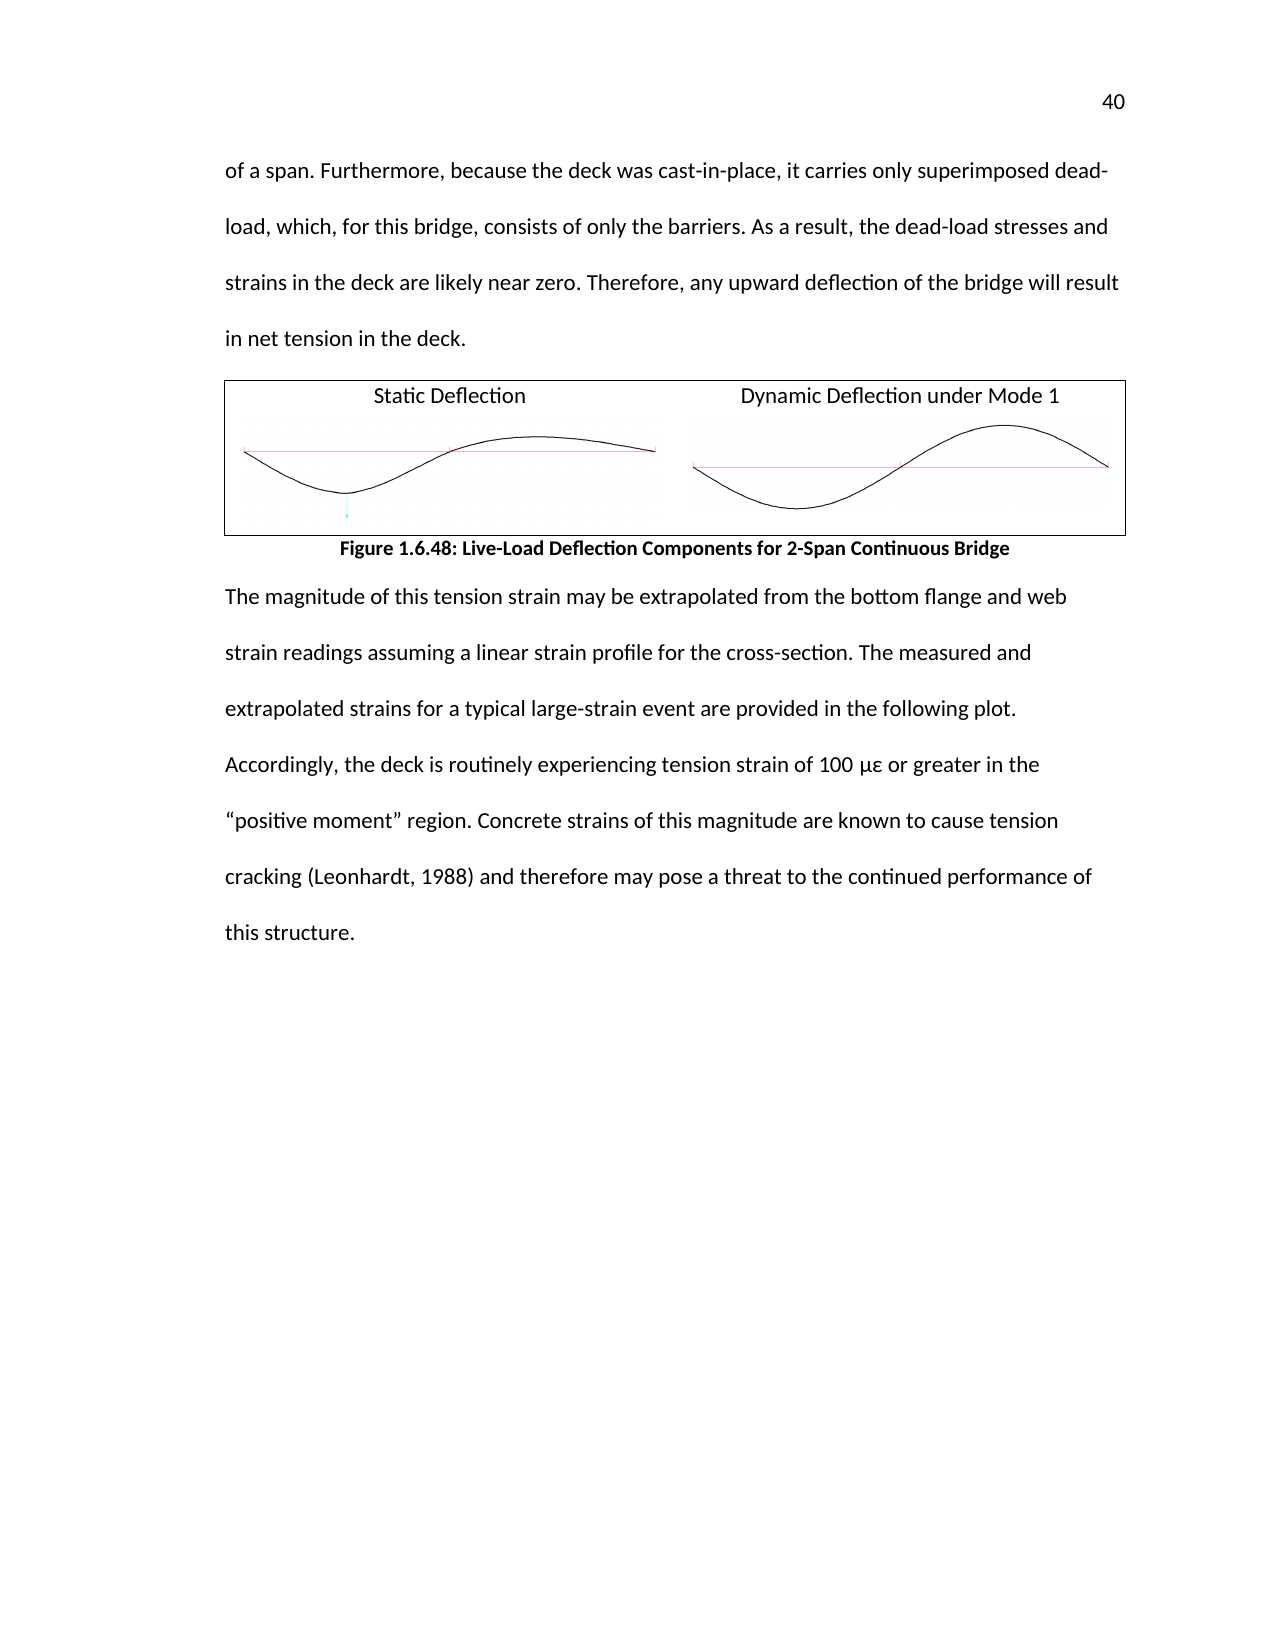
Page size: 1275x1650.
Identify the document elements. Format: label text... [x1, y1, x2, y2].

picture [690, 423, 1111, 510]
text The magnitude of this tension strain may be extrapolated from the bottom flange and web strain readings assuming a linear strain profile for the cross-section. The measured and extrapolated strains for a typical large-strain event are provided in the following plot. Accordingly, the deck is routinely experiencing tension strain of 100 µε or greater in the “positive moment” region. Concrete strains of this magnitude are known to cause tension cracking (Leonhardt, 1988) and therefore may pose a threat to the continued performance of this structure. [225, 582, 1125, 946]
picture [239, 423, 660, 522]
table_header Dynamic Deflection under Mode 1 [675, 381, 1125, 534]
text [225, 156, 1125, 352]
table_header Static Deflection [225, 381, 675, 534]
